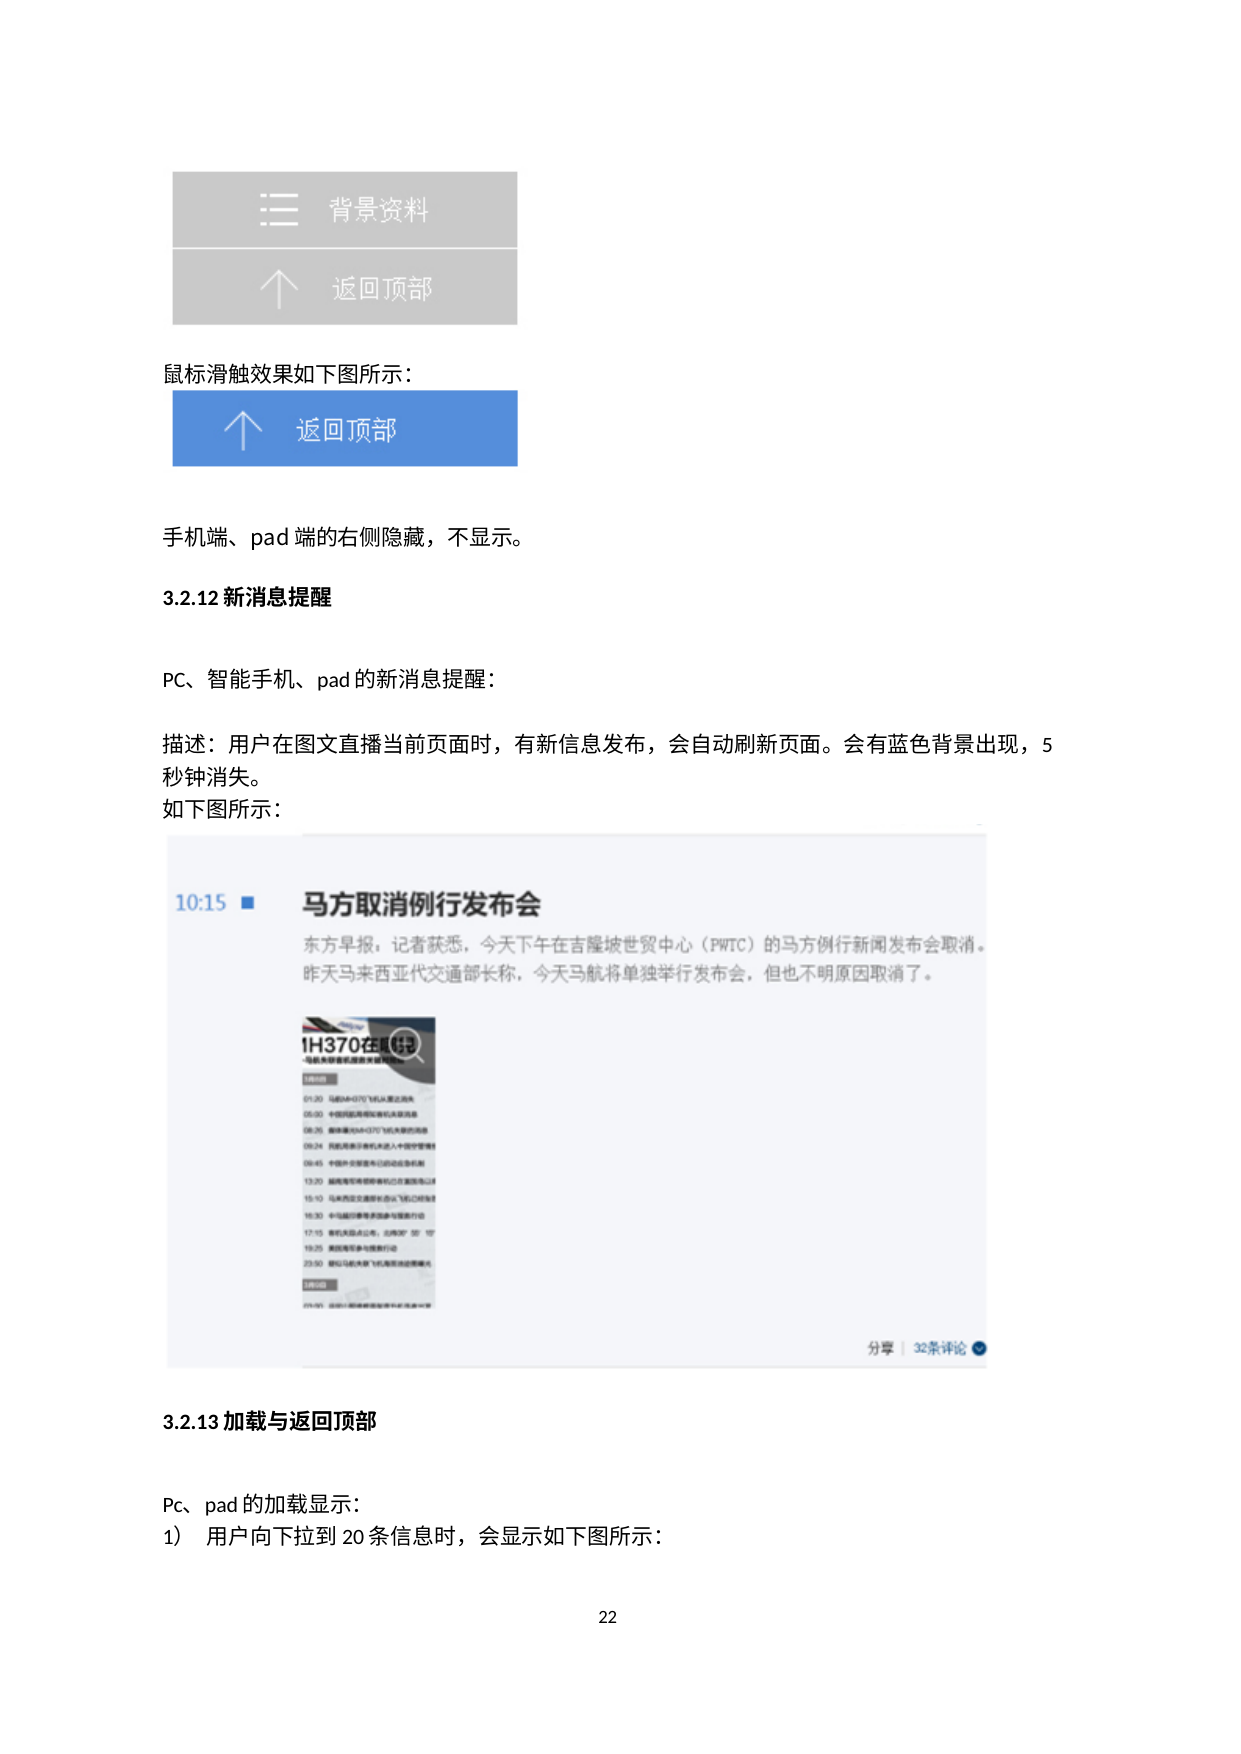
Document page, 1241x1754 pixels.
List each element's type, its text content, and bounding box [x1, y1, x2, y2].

text 手机端、pad端的右侧隐藏，不显示。 [162, 519, 1053, 552]
subtitle 3.2.12新消息提醒 [162, 579, 1053, 612]
text 如下图所示： [162, 792, 1053, 824]
picture [162, 161, 538, 333]
subtitle 3.2.13 加载与返回顶部 [162, 1404, 1053, 1436]
text 描述：用户在图文直播当前页面时，有新信息发布，会自动刷新页面。会有蓝色背景出现，5秒钟消失。 [162, 727, 1053, 792]
text Pc、pad的加载显示： [162, 1486, 1053, 1519]
text PC、智能手机、pad的新消息提醒： [162, 662, 1053, 694]
text 鼠标滑触效果如下图所示： [162, 357, 1053, 389]
list 用户向下拉到20条信息时，会显示如下图所示： [162, 1519, 1053, 1551]
picture [162, 824, 994, 1375]
picture [162, 389, 529, 473]
